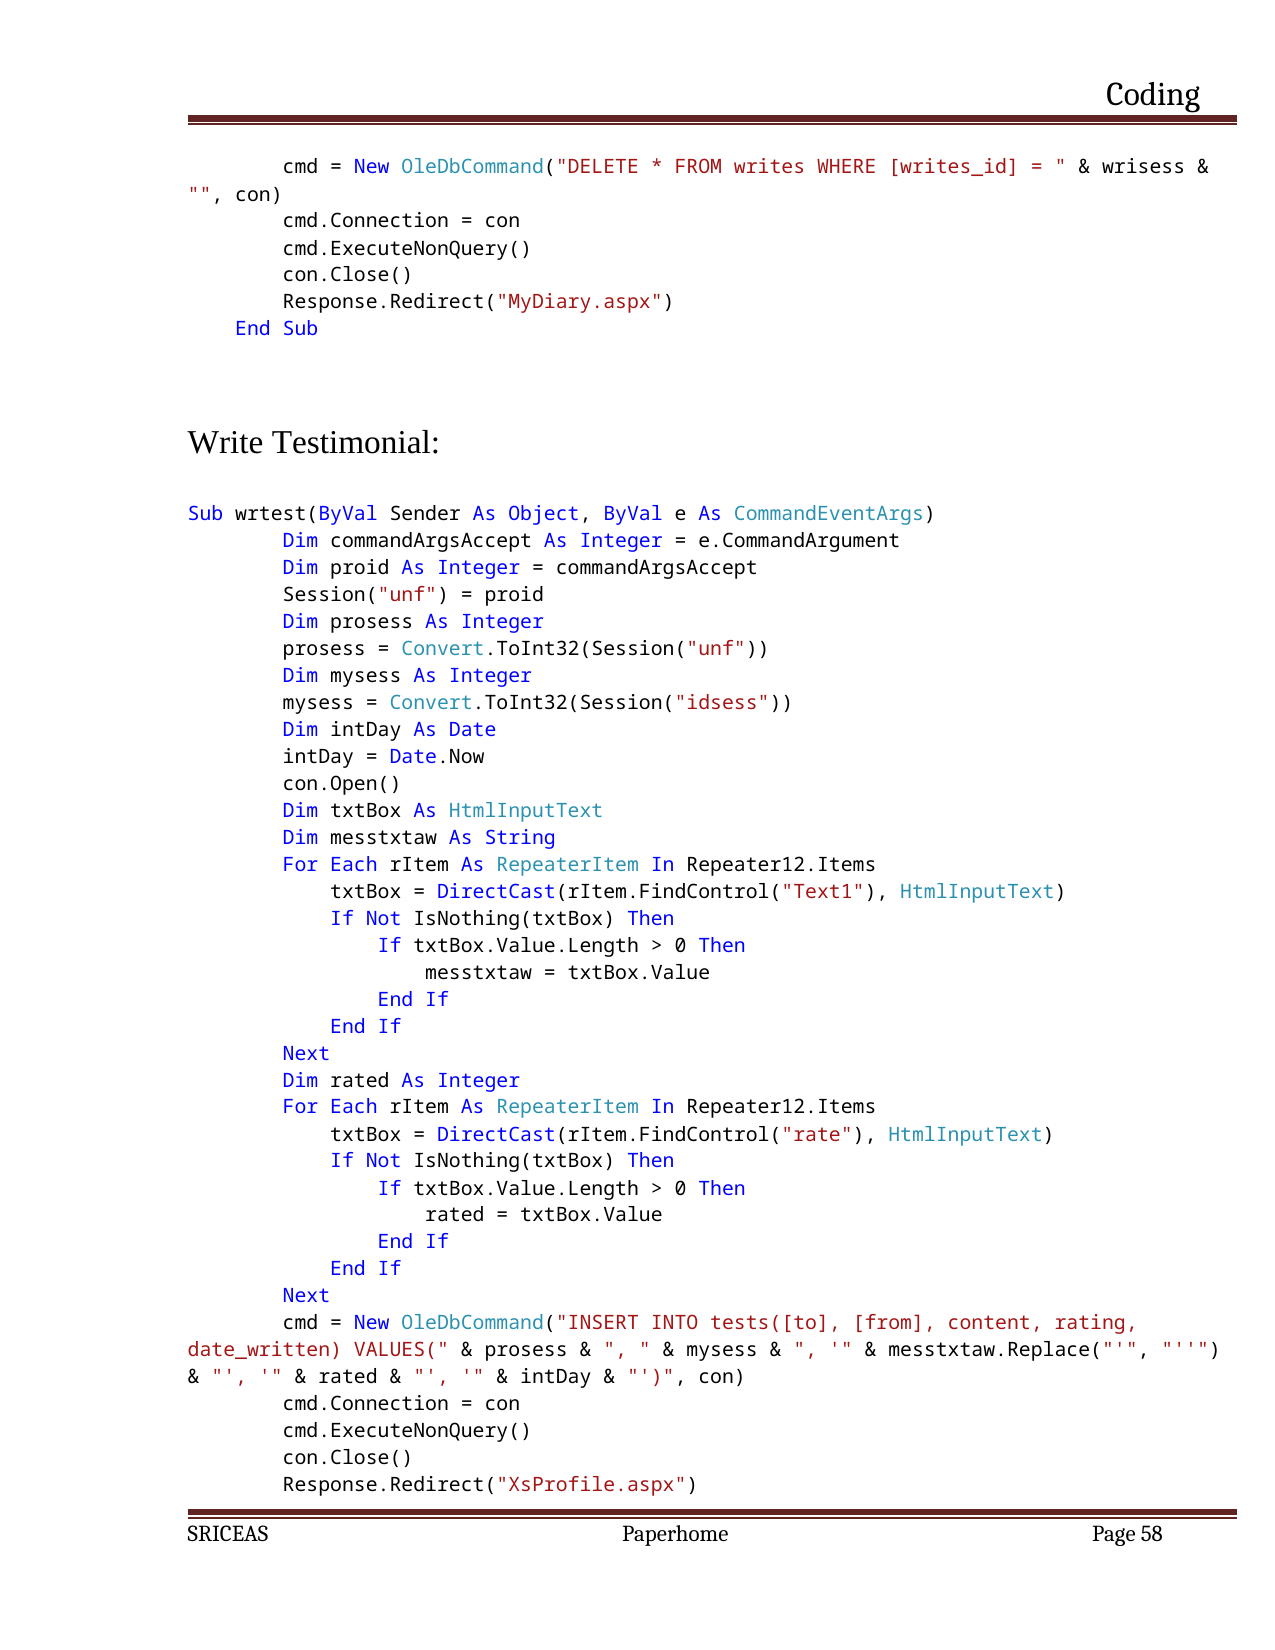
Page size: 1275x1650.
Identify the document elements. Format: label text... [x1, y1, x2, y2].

text Dim prosess As Integer [187, 607, 1237, 634]
text con.Close() [187, 261, 1237, 288]
text Dim messtxtaw As String [187, 823, 1237, 850]
text cmd.Connection = con [187, 207, 1237, 234]
text Sub wrtest(ByVal Sender As Object, ByVal e As CommandEventArgs) [187, 499, 1237, 526]
text If Not IsNothing(txtBox) Then [187, 904, 1237, 931]
text End Sub [187, 315, 1237, 342]
text messtxtaw = txtBox.Value [187, 958, 1237, 985]
text End If [187, 1228, 1237, 1255]
text Session("unf") = proid [187, 580, 1237, 607]
text Dim txtBox As HtmlInputText [187, 796, 1237, 823]
text intDay = Date.Now [187, 742, 1237, 769]
text cmd = New OleDbCommand("DELETE * FROM writes WHERE [writes_id] = " & wrisess & "", con) [187, 153, 1237, 207]
text cmd.ExecuteNonQuery() [187, 234, 1237, 261]
text If txtBox.Value.Length > 0 Then [187, 931, 1237, 958]
text cmd.ExecuteNonQuery() [187, 1417, 1237, 1443]
text Dim commandArgsAccept As Integer = e.CommandArgument [187, 526, 1237, 553]
text End If [187, 985, 1237, 1012]
text Dim intDay As Date [187, 715, 1237, 742]
text Dim mysess As Integer [187, 661, 1237, 688]
text rated = txtBox.Value [187, 1201, 1237, 1228]
text con.Close() [187, 1443, 1237, 1471]
text Response.Redirect("MyDiary.aspx") [187, 288, 1237, 315]
text Dim rated As Integer [187, 1066, 1237, 1093]
text con.Open() [187, 769, 1237, 796]
text txtBox = DirectCast(rItem.FindControl("rate"), HtmlInputText) [187, 1120, 1237, 1147]
text For Each rItem As RepeaterItem In Repeater12.Items [187, 1093, 1237, 1120]
text End If [187, 1012, 1237, 1039]
text Dim proid As Integer = commandArgsAccept [187, 553, 1237, 580]
text If txtBox.Value.Length > 0 Then [187, 1174, 1237, 1201]
text prosess = Convert.ToInt32(Session("unf")) [187, 634, 1237, 661]
text For Each rItem As RepeaterItem In Repeater12.Items [187, 850, 1237, 877]
text If Not IsNothing(txtBox) Then [187, 1147, 1237, 1174]
text cmd.Connection = con [187, 1389, 1237, 1417]
text Write Testimonial: [187, 423, 1237, 461]
text mysess = Convert.ToInt32(Session("idsess")) [187, 688, 1237, 715]
text txtBox = DirectCast(rItem.FindControl("Text1"), HtmlInputText) [187, 877, 1237, 904]
text Next [187, 1039, 1237, 1066]
text cmd = New OleDbCommand("INSERT INTO tests([to], [from], content, rating, date_written) VALUES(" & prosess & ", " & mysess & ", '" & messtxtaw.Replace("'", "''") & "', '" & rated & "', '" & intDay & "')", con) [187, 1309, 1237, 1389]
text Response.Redirect("XsProfile.aspx") [187, 1471, 1237, 1497]
text End If [187, 1255, 1237, 1282]
text Next [187, 1282, 1237, 1309]
